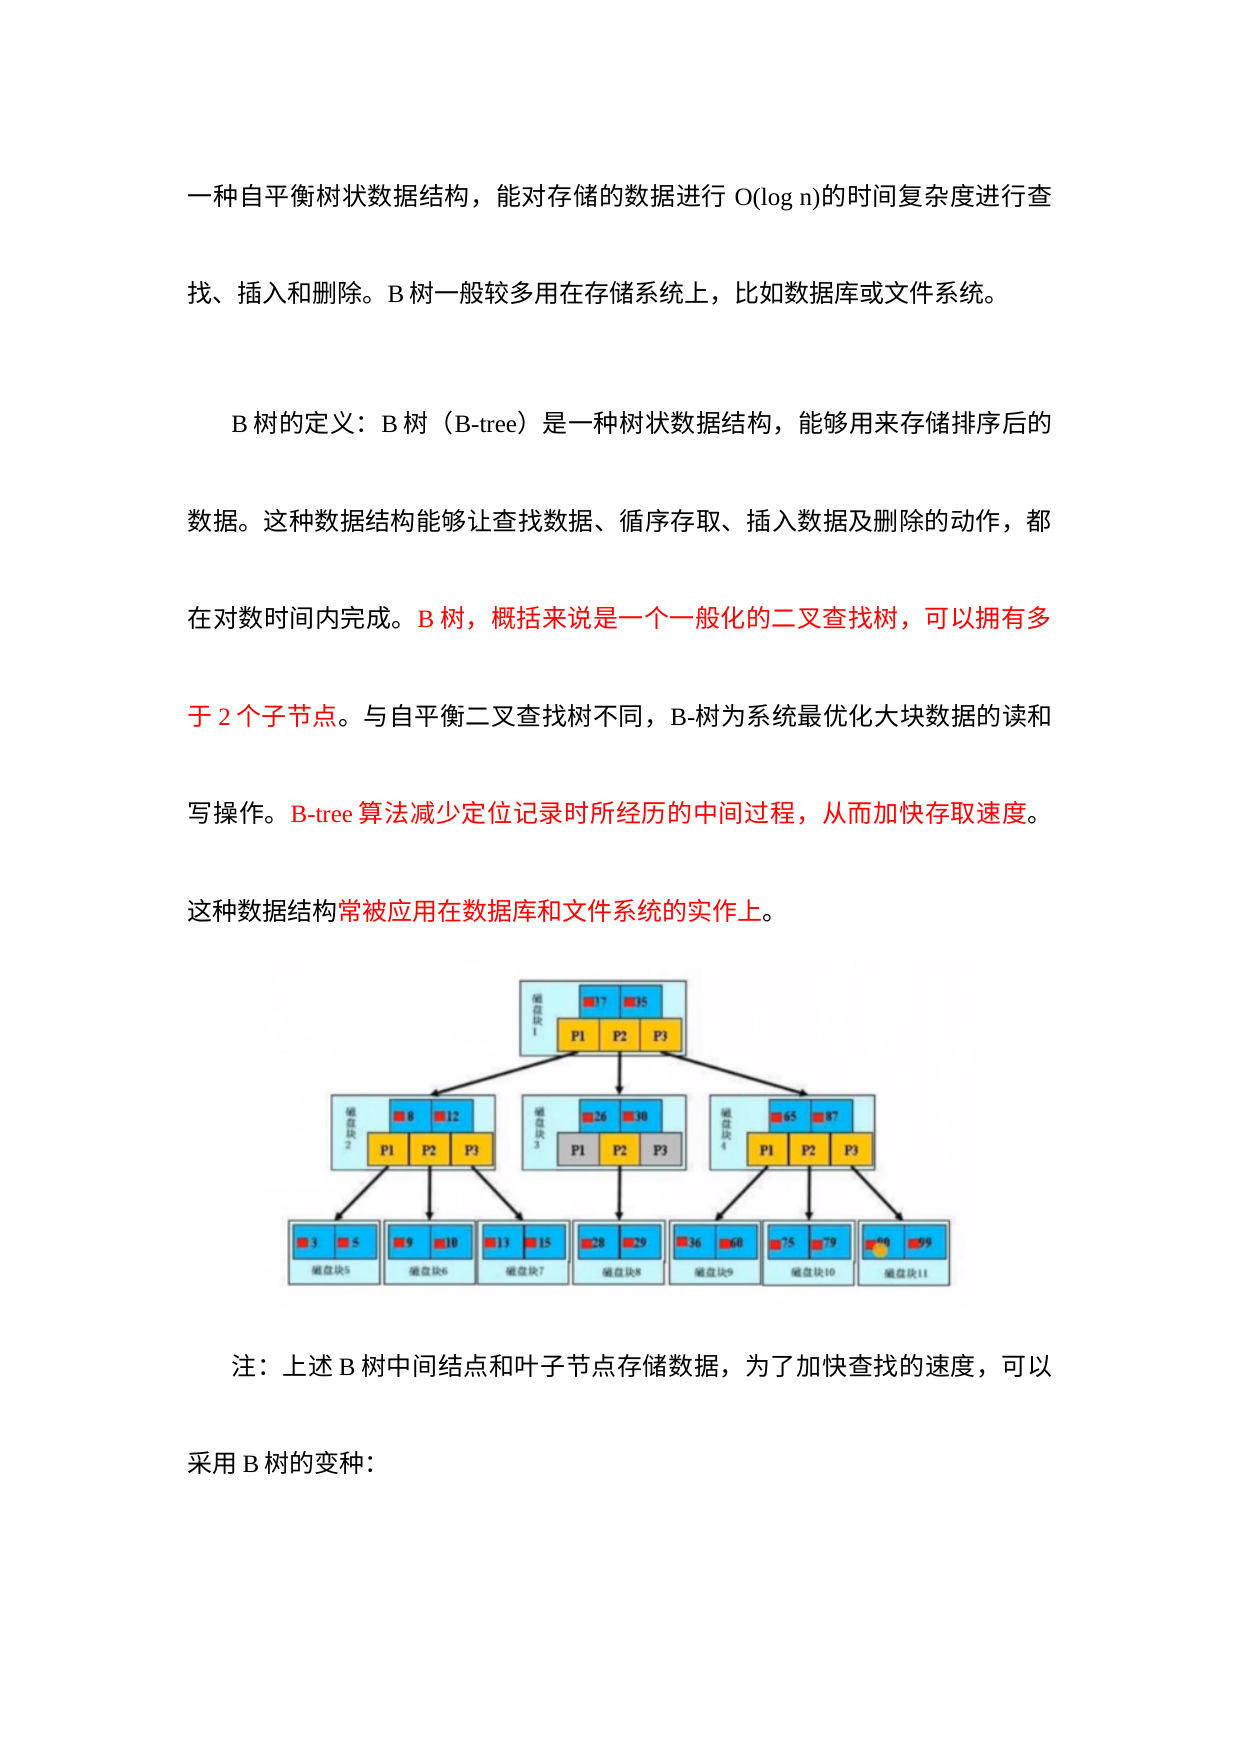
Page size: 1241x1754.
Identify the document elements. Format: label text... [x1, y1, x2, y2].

text 注：上述B树中间结点和叶子节点存储数据，为了加快查找的速度，可以采用B树的变种： [187, 1332, 1053, 1494]
picture [264, 960, 976, 1308]
text B树的定义：B树（B-tree）是一种树状数据结构，能够用来存储排序后的数据。这种数据结构能够让查找数据、循序存取、插入数据及删除的动作，都在对数时间内完成。B树，概括来说是一个一般化的二叉查找树，可以拥有多于2个子节点。与自平衡二叉查找树不同，B-树为系统最优化大块数据的读和写操作。B-tree算法减少定位记录时所经历的中间过程，从而加快存取速度。这种数据结构常被应用在数据库和文件系统的实作上。 [187, 389, 1053, 942]
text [187, 162, 1053, 324]
